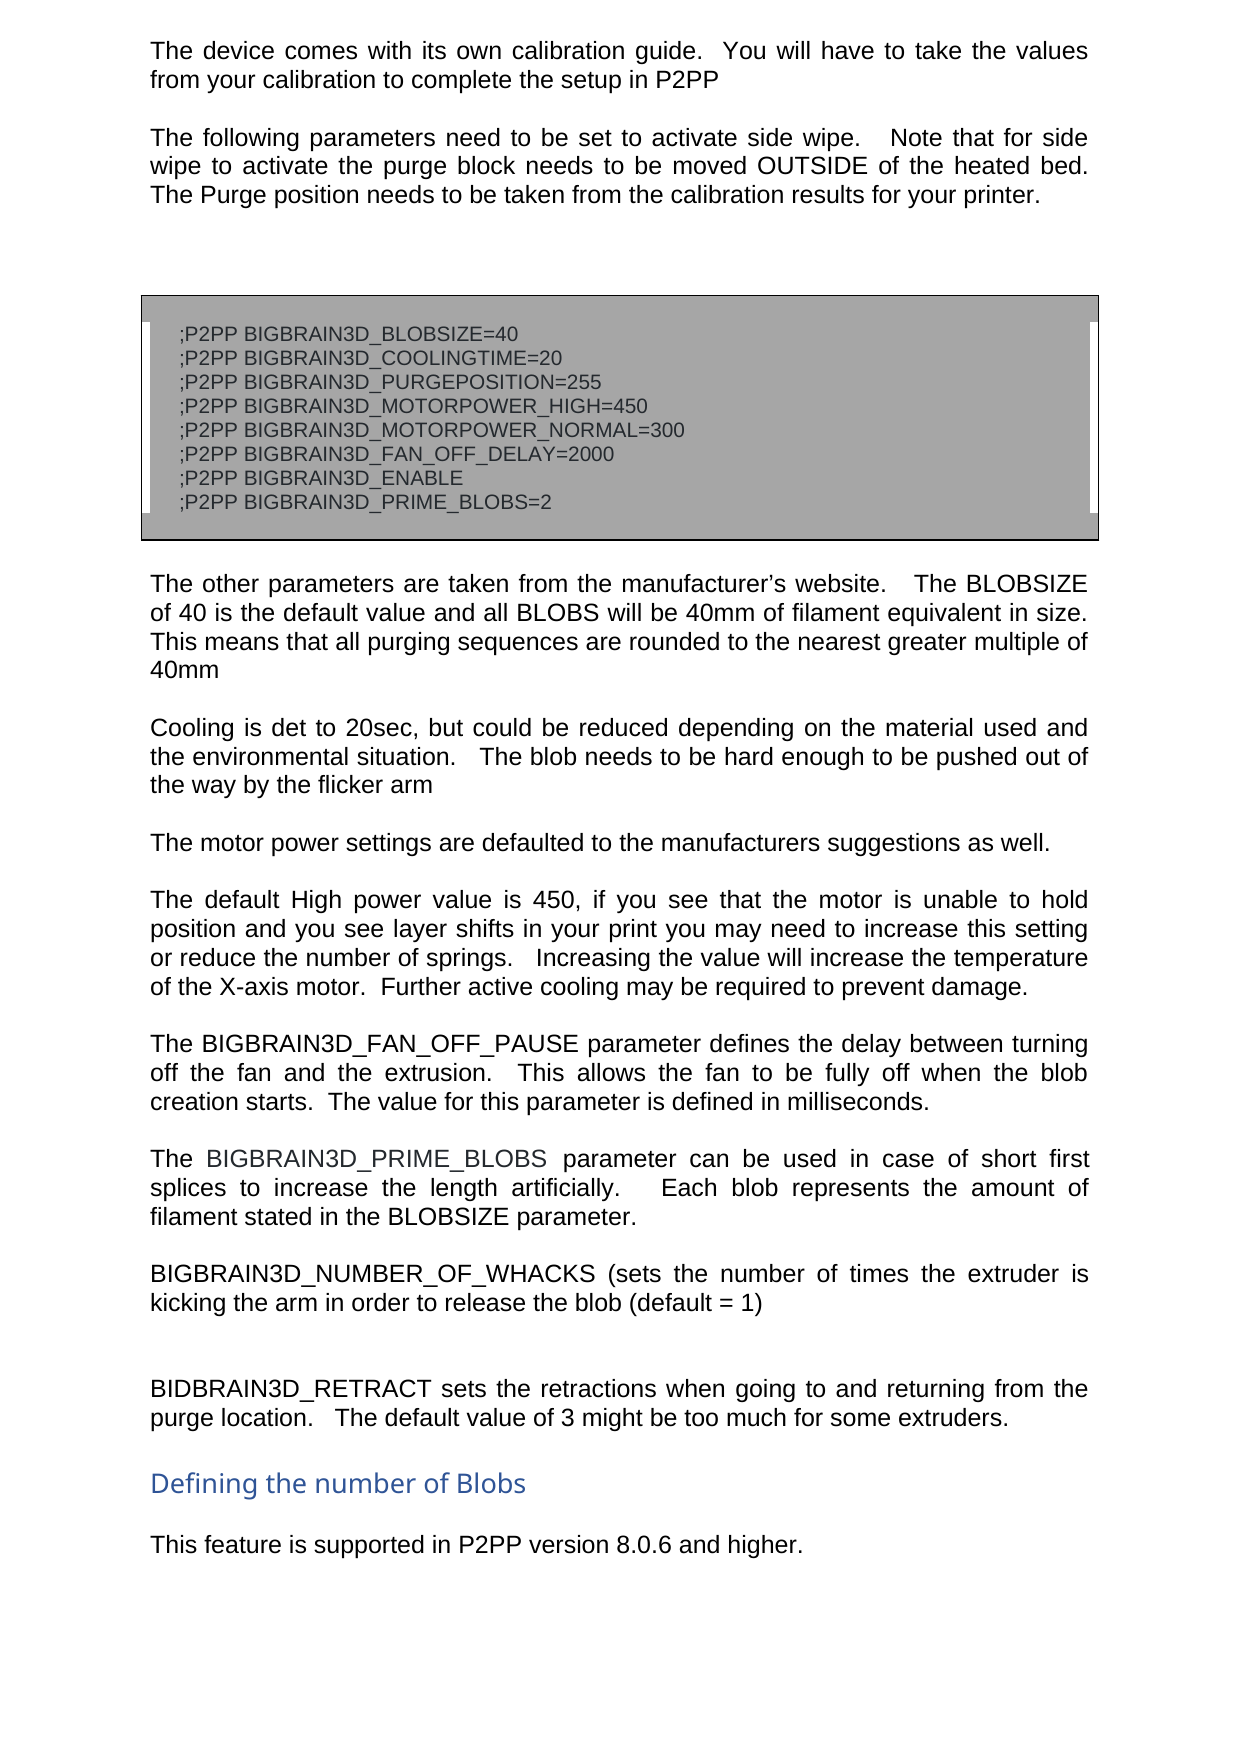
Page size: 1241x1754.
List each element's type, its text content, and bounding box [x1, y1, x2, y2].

text Cooling is det to 20sec, but could be reduced depending on the material used and the environmental situation. The blob needs to be hard enough to be pushed out of the way by the flicker arm [150, 713, 1090, 799]
text The motor power settings are defaulted to the manufacturers suggestions as well. [150, 828, 1090, 857]
text ;P2PP BIGBRAIN3D_ENABLE [150, 466, 1090, 489]
text ;P2PP BIGBRAIN3D_MOTORPOWER_NORMAL=300 [150, 418, 1090, 442]
text ;P2PP BIGBRAIN3D_BLOBSIZE=40 [150, 322, 1090, 346]
text The other parameters are taken from the manufacturer’s website. The BLOBSIZE of 40 is the default value and all BLOBS will be 40mm of filament equivalent in size. This means that all purging sequences are rounded to the nearest greater multiple of 40mm [150, 569, 1090, 684]
text ;P2PP BIGBRAIN3D_COOLINGTIME=20 [150, 346, 1090, 370]
text ;P2PP BIGBRAIN3D_PRIME_BLOBS=2 [150, 489, 1090, 510]
text ;P2PP BIGBRAIN3D_MOTORPOWER_HIGH=450 [150, 394, 1090, 418]
text BIGBRAIN3D_NUMBER_OF_WHACKS (sets the number of times the extruder is kicking the arm in order to release the blob (default = 1) [150, 1259, 1090, 1317]
text The following parameters need to be set to activate side wipe. Note that for side wipe to activate the purge block needs to be moved OUTSIDE of the heated bed. The Purge position needs to be taken from the calibration results for your printer. [150, 122, 1090, 209]
text The default High power value is 450, if you see that the motor is unable to hold position and you see layer shifts in your print you may need to increase this setting or reduce the number of springs. Increasing the value will increase the temperature of the X-axis motor. Further active cooling may be required to prevent damage. [150, 886, 1090, 1001]
text The BIGBRAIN3D_FAN_OFF_PAUSE parameter defines the delay between turning off the fan and the extrusion. This allows the fan to be fully off when the blob creation starts. The value for this parameter is defined in milliseconds. [150, 1029, 1090, 1116]
subtitle Defining the number of Blobs [150, 1465, 1090, 1502]
text The BIGBRAIN3D_PRIME_BLOBS parameter can be used in case of short first splices to increase the length artificially. Each blob represents the amount of filament stated in the BLOBSIZE parameter. [150, 1144, 1090, 1231]
text ;P2PP BIGBRAIN3D_FAN_OFF_DELAY=2000 [150, 442, 1090, 466]
text BIDBRAIN3D_RETRACT sets the retractions when going to and returning from the purge location. The default value of 3 might be too much for some extruders. [150, 1374, 1090, 1432]
text ;P2PP BIGBRAIN3D_PURGEPOSITION=255 [150, 370, 1090, 394]
text The device comes with its own calibration guide. You will have to take the values from your calibration to complete the setup in P2PP [150, 36, 1090, 94]
text This feature is supported in P2PP version 8.0.6 and higher. [150, 1530, 1090, 1559]
